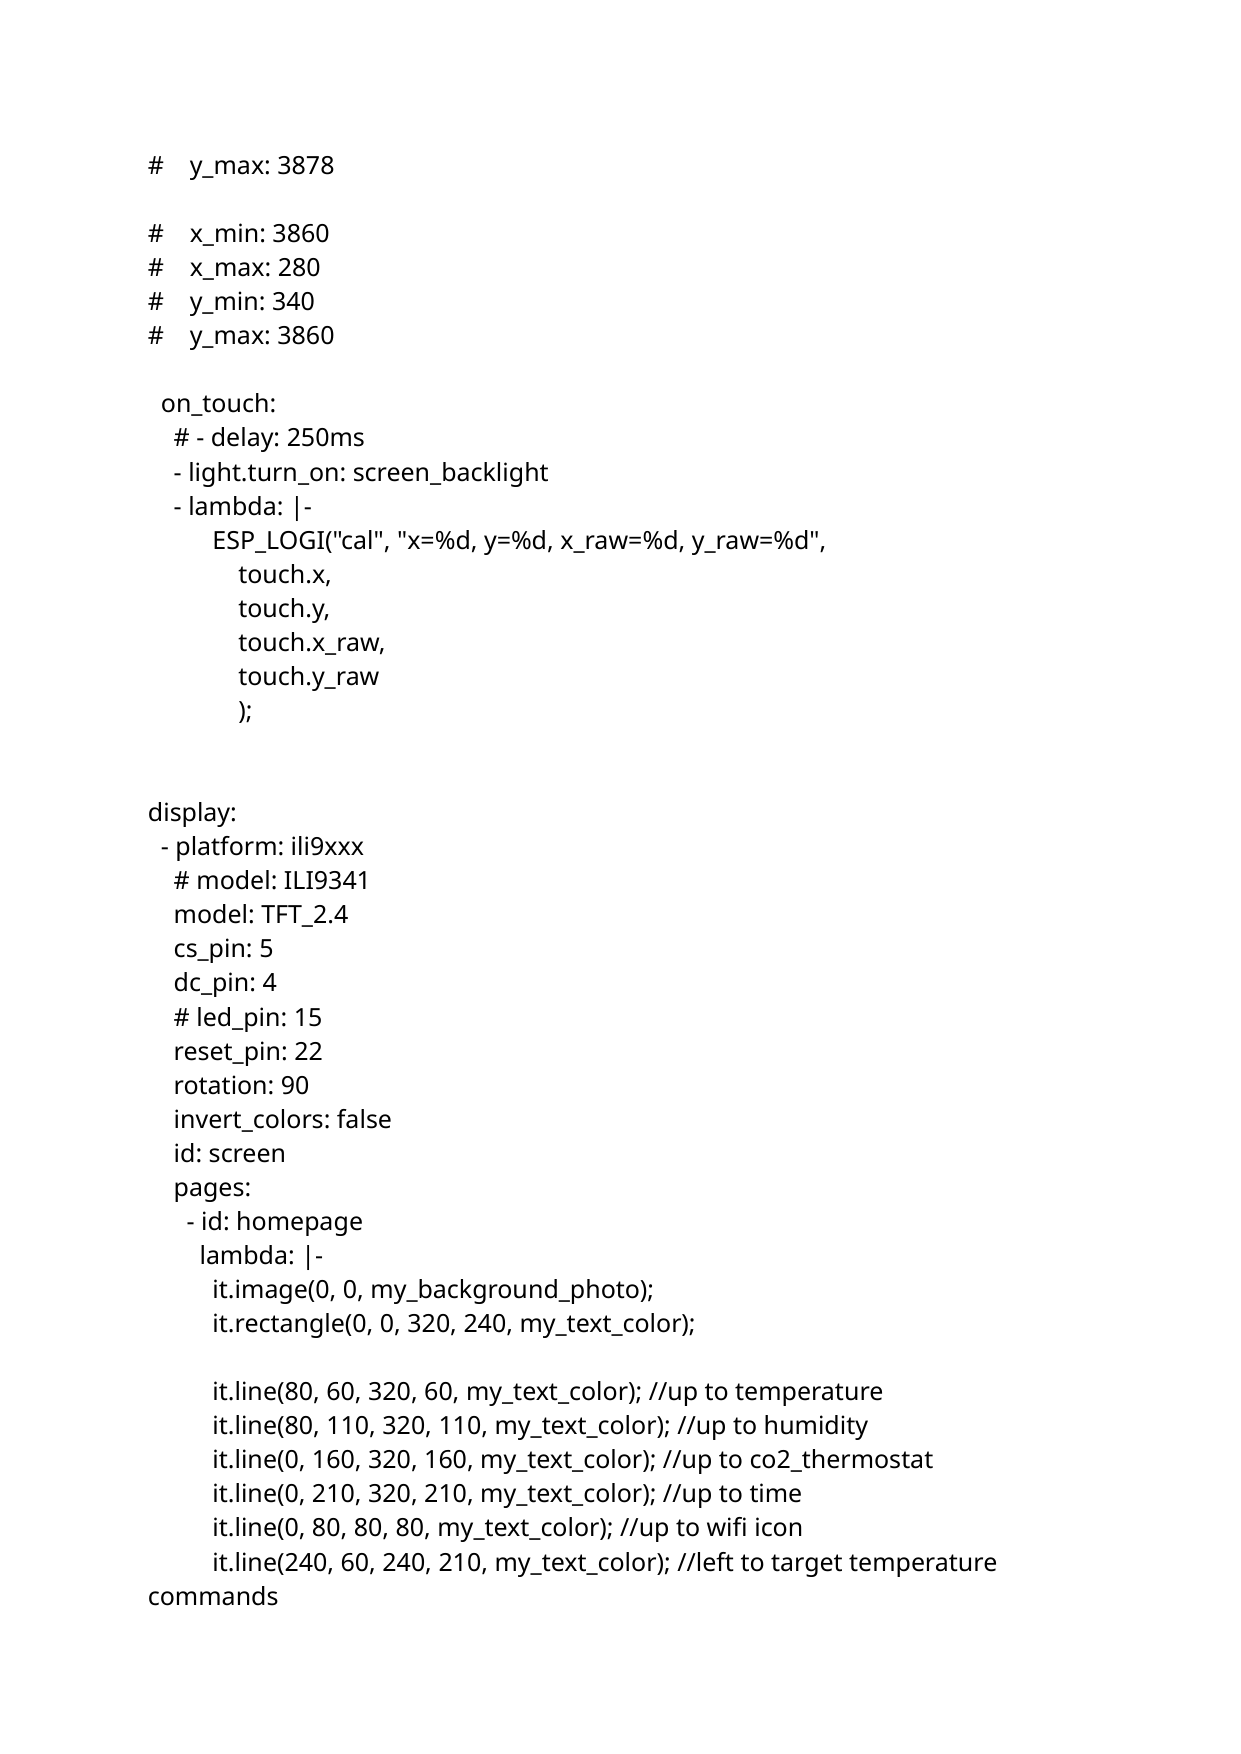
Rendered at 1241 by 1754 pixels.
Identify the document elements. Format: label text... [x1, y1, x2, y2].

text touch.y, [148, 590, 1093, 624]
text # x_max: 280 [148, 250, 1093, 284]
text it.line(0, 80, 80, 80, my_text_color); //up to wifi icon [148, 1510, 1093, 1544]
text touch.y_raw [148, 658, 1093, 693]
text it.line(0, 210, 320, 210, my_text_color); //up to time [148, 1476, 1093, 1510]
text it.rectangle(0, 0, 320, 240, my_text_color); [148, 1306, 1093, 1340]
text # x_min: 3860 [148, 216, 1093, 250]
text touch.x, [148, 556, 1093, 590]
text - id: homepage [148, 1203, 1093, 1238]
text # - delay: 250ms [148, 420, 1093, 454]
text # y_min: 340 [148, 284, 1093, 318]
text invert_colors: false [148, 1101, 1093, 1135]
text it.image(0, 0, my_background_photo); [148, 1272, 1093, 1306]
text # model: ILI9341 [148, 863, 1093, 897]
text rotation: 90 [148, 1067, 1093, 1101]
text on_touch: [148, 386, 1093, 420]
text # y_max: 3878 [148, 148, 1093, 182]
text dc_pin: 4 [148, 965, 1093, 999]
text - light.turn_on: screen_backlight [148, 454, 1093, 488]
text model: TFT_2.4 [148, 897, 1093, 931]
text id: screen [148, 1135, 1093, 1169]
text # y_max: 3860 [148, 318, 1093, 352]
text reset_pin: 22 [148, 1033, 1093, 1067]
text cs_pin: 5 [148, 931, 1093, 965]
text it.line(80, 60, 320, 60, my_text_color); //up to temperature [148, 1374, 1093, 1408]
text lambda: |- [148, 1238, 1093, 1272]
text display: [148, 795, 1093, 829]
text ESP_LOGI("cal", "x=%d, y=%d, x_raw=%d, y_raw=%d", [148, 522, 1093, 556]
text it.line(240, 60, 240, 210, my_text_color); //left to target temperature commands [148, 1544, 1093, 1612]
text ); [148, 693, 1093, 727]
text it.line(80, 110, 320, 110, my_text_color); //up to humidity [148, 1408, 1093, 1442]
text - platform: ili9xxx [148, 829, 1093, 863]
text touch.x_raw, [148, 624, 1093, 658]
text pages: [148, 1169, 1093, 1203]
text - lambda: |- [148, 488, 1093, 522]
text it.line(0, 160, 320, 160, my_text_color); //up to co2_thermostat [148, 1442, 1093, 1476]
text # led_pin: 15 [148, 999, 1093, 1033]
